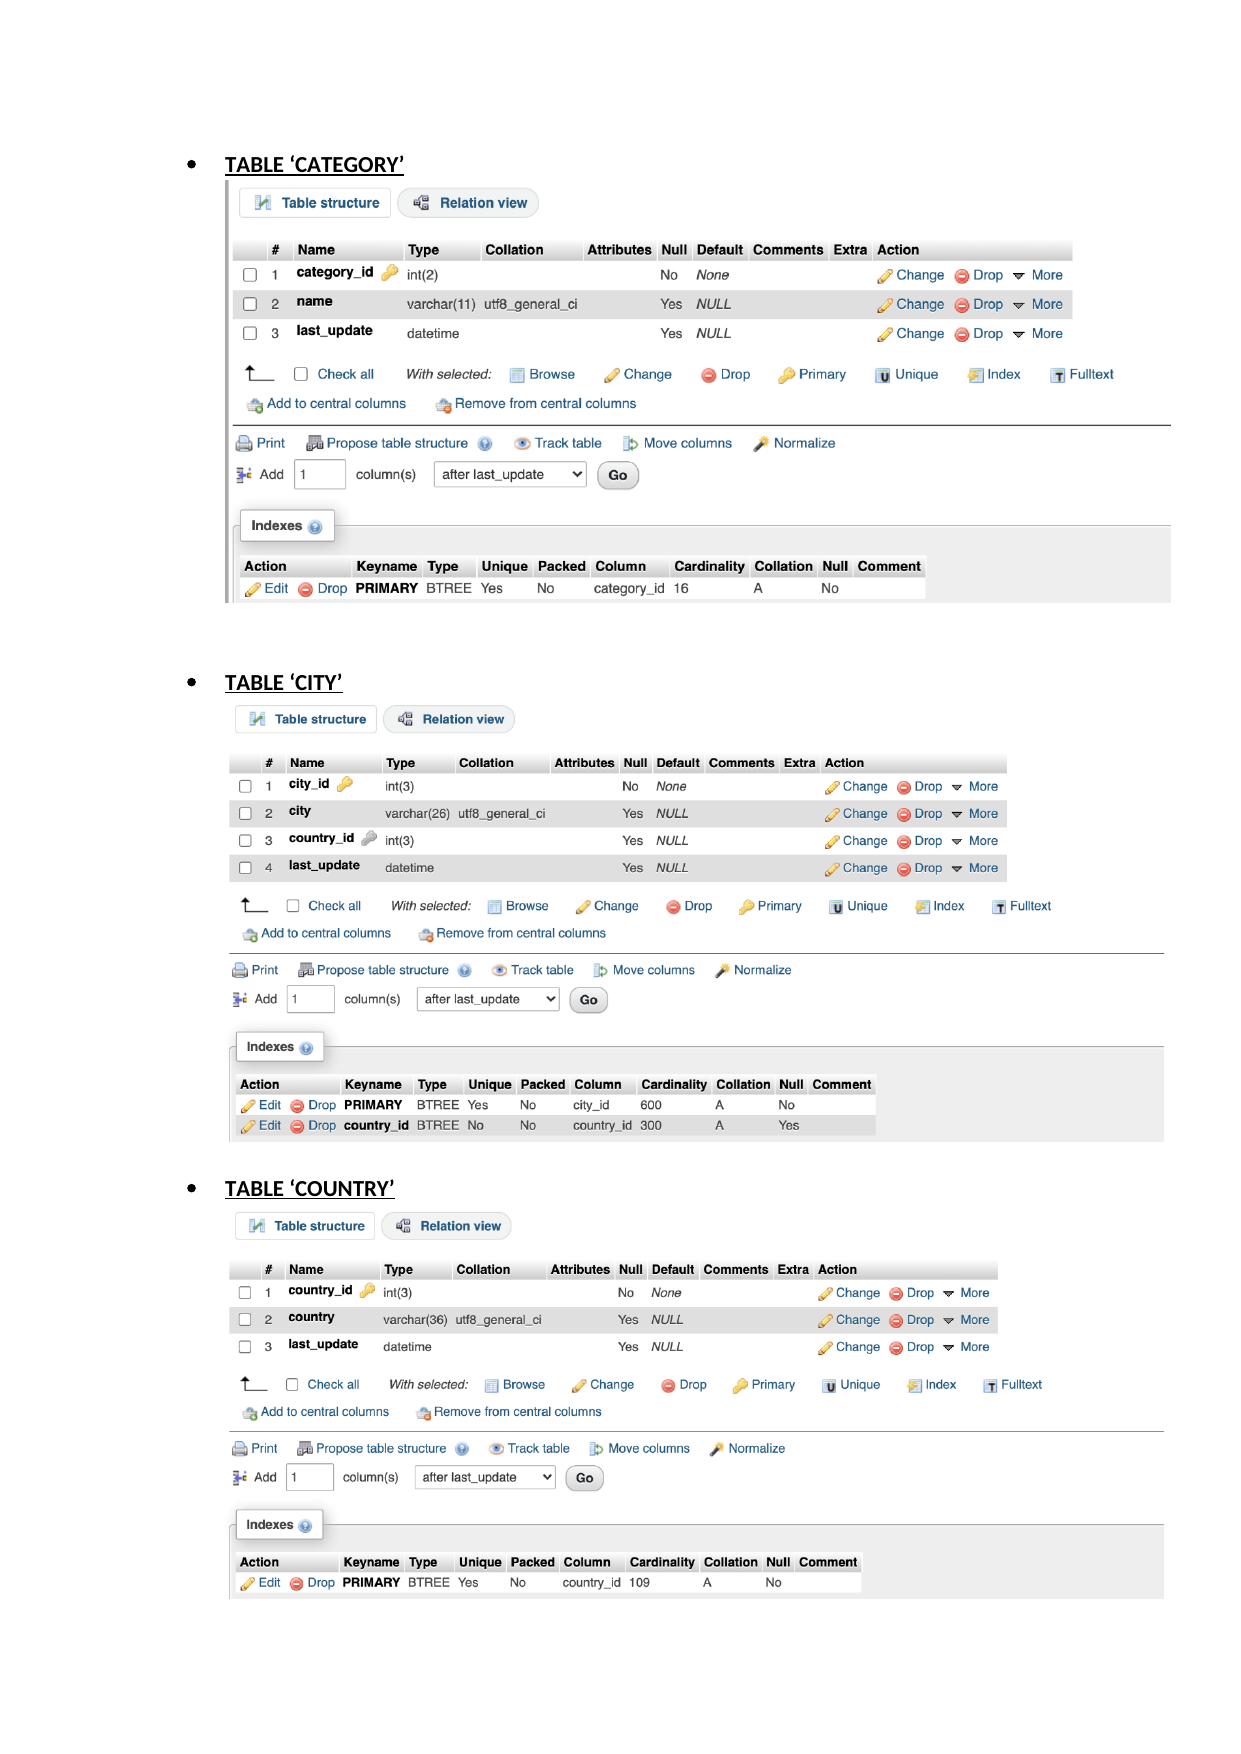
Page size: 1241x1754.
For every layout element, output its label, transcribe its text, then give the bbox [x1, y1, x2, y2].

list TABLE ‘CATEGORY’ [187, 150, 1090, 178]
list TABLE ‘CITY’ [187, 668, 1090, 696]
list TABLE ‘COUNTRY’ [187, 1174, 1090, 1202]
picture [225, 698, 1165, 1142]
picture [225, 180, 1171, 603]
picture [225, 1204, 1165, 1599]
